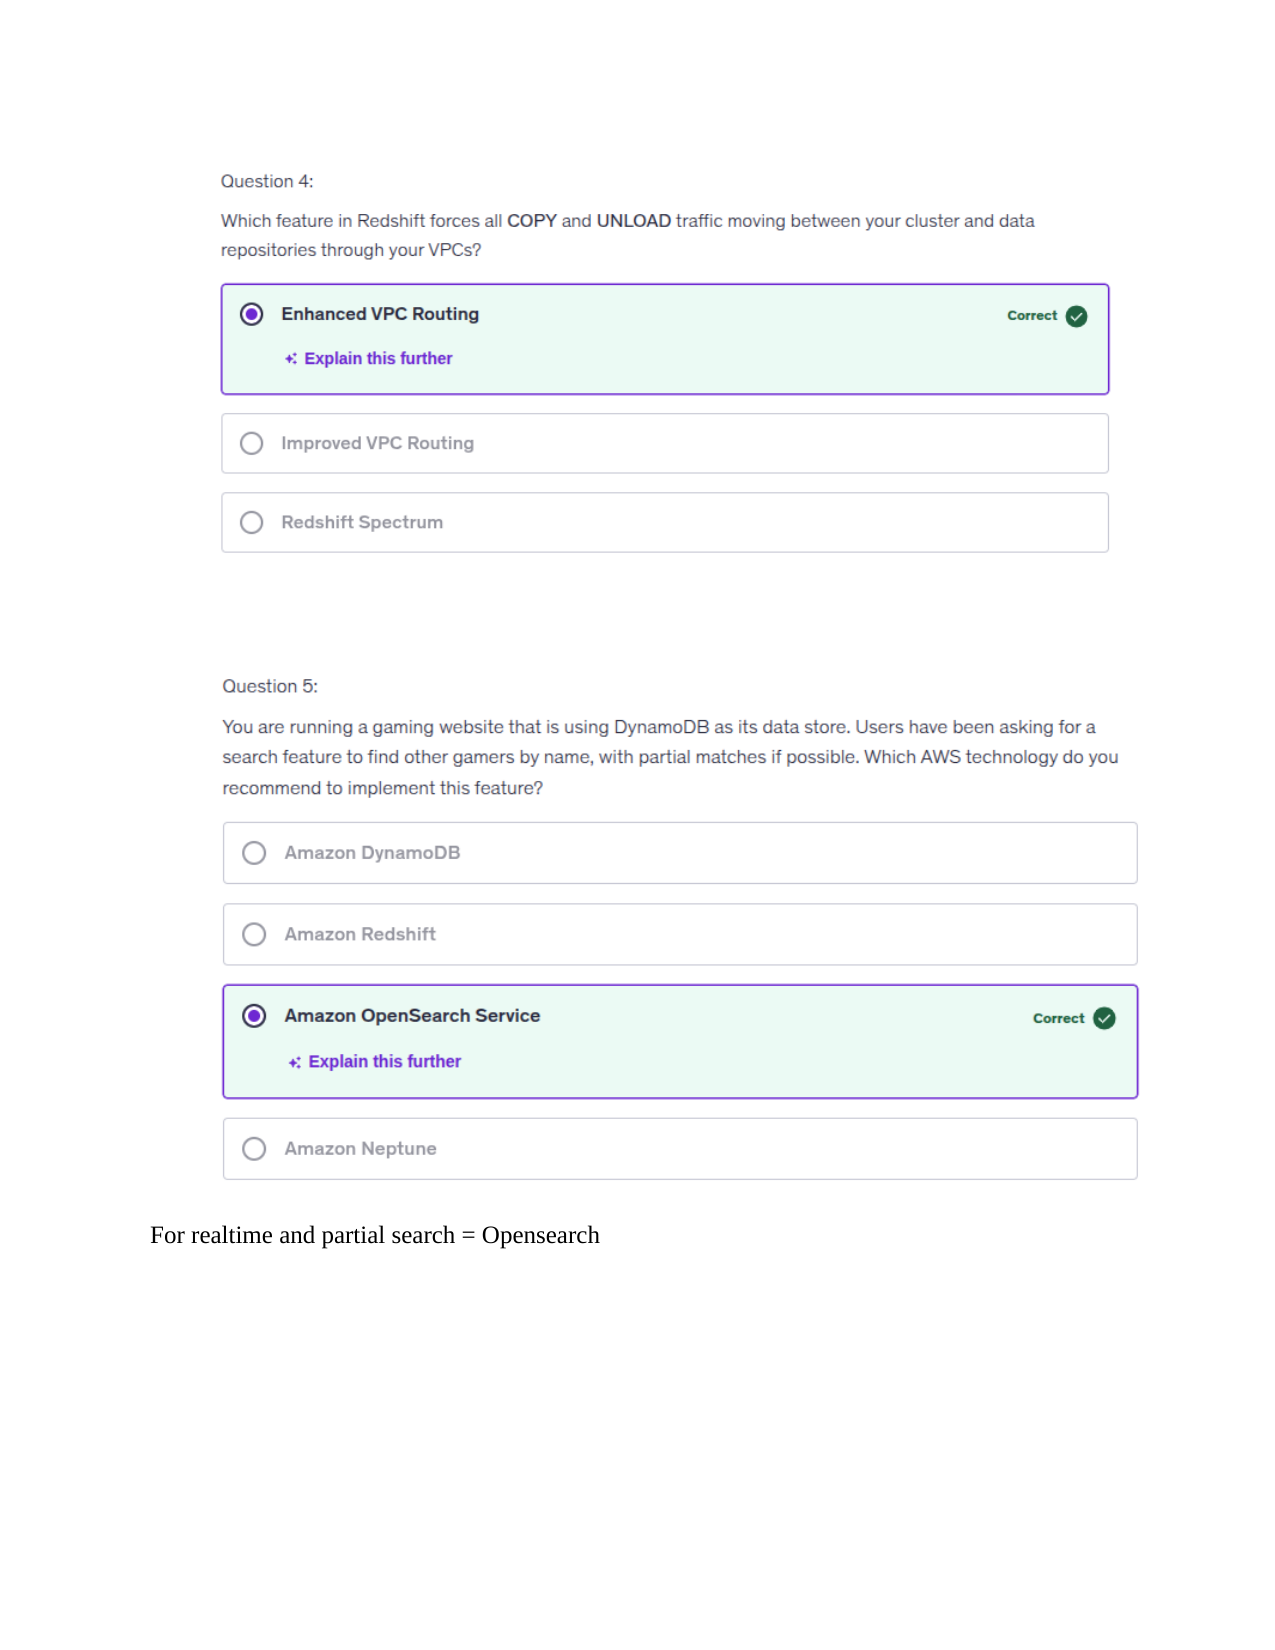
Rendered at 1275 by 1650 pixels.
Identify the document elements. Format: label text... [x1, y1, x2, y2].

text For realtime and partial search = Opensearch [150, 653, 1125, 1249]
